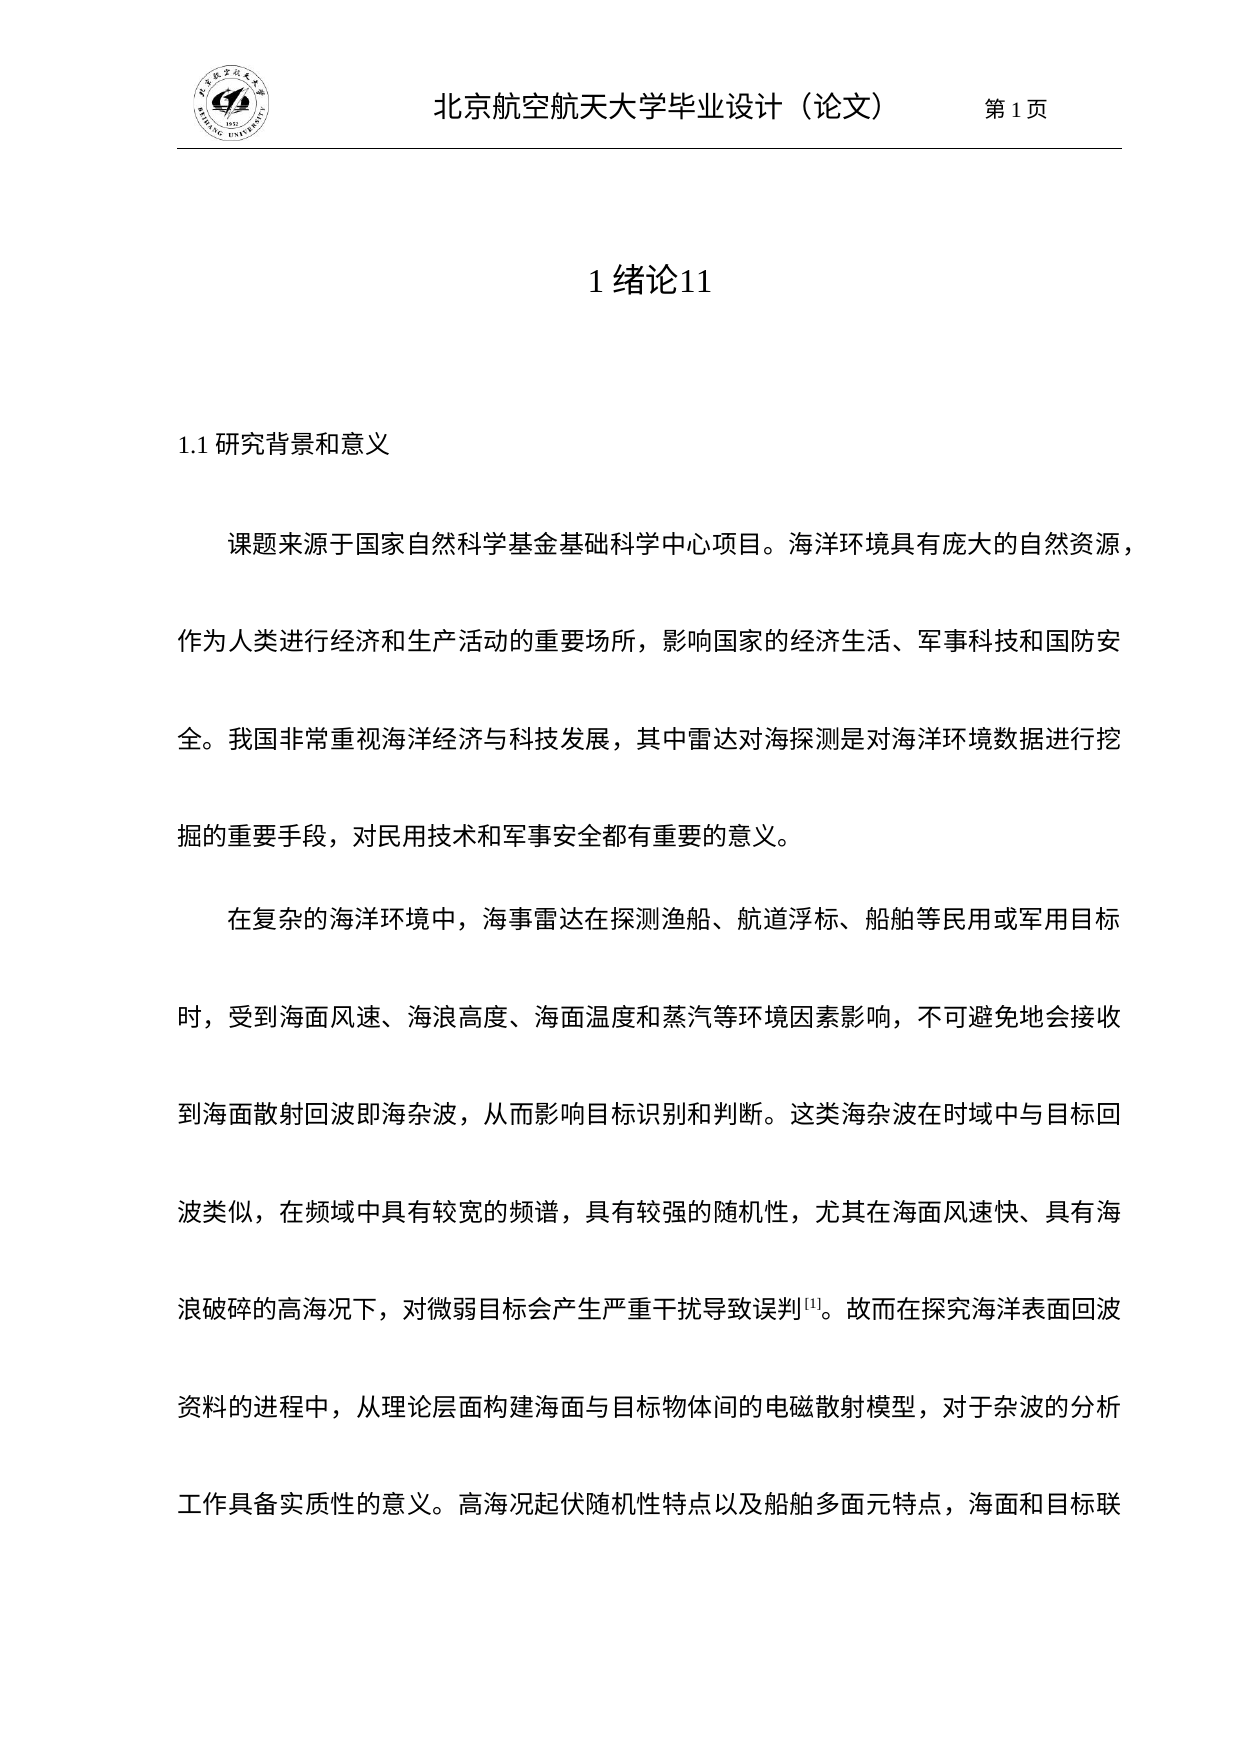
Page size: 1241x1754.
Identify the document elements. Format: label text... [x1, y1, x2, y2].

subtitle 1.1 研究背景和意义 [177, 410, 1122, 475]
text 课题来源于国家自然科学基金基础科学中心项目。海洋环境具有庞大的自然资源，作为人类进行经济和生产活动的重要场所，影响国家的经济生活、军事科技和国防安全。我国非常重视海洋经济与科技发展，其中雷达对海探测是对海洋环境数据进行挖掘的重要手段，对民用技术和军事安全都有重要的意义。 [177, 510, 1122, 867]
picture [193, 65, 269, 141]
subtitle 1 绪论 [177, 245, 1122, 310]
